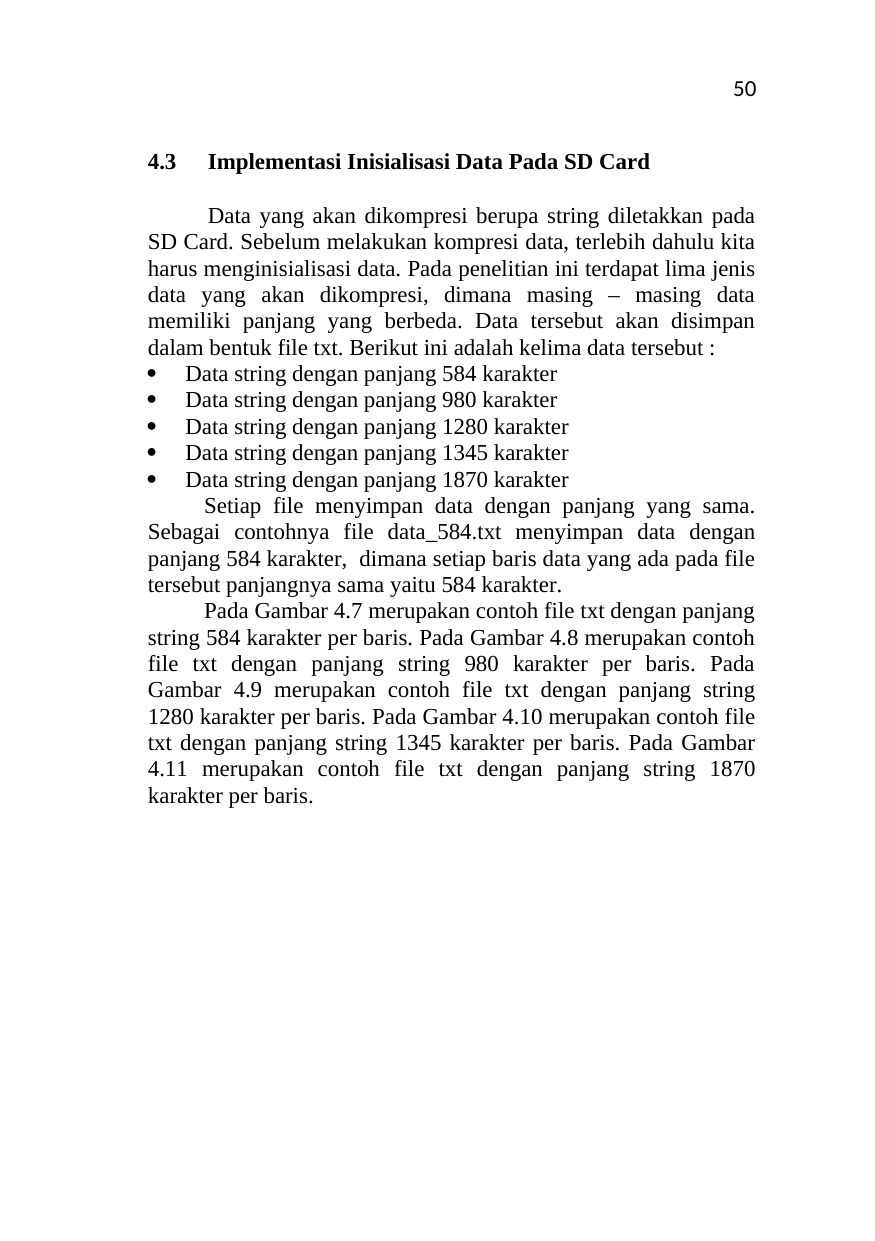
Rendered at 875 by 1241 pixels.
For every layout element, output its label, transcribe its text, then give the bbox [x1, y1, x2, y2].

text Data yang akan dikompresi berupa string diletakkan pada SD Card. Sebelum melakukan kompresi data, terlebih dahulu kita harus menginisialisasi data. Pada penelitian ini terdapat lima jenis data yang akan dikompresi, dimana masing – masing data memiliki panjang yang berbeda. Data tersebut akan disimpan dalam bentuk file txt. Berikut ini adalah kelima data tersebut : [148, 202, 756, 360]
subtitle Implementasi Inisialisasi Data Pada SD Card [148, 148, 756, 174]
text Pada Gambar 4.7 merupakan contoh file txt dengan panjang string 584 karakter per baris. Pada Gambar 4.8 merupakan contoh file txt dengan panjang string 980 karakter per baris. Pada Gambar 4.9 merupakan contoh file txt dengan panjang string 1280 karakter per baris. Pada Gambar 4.10 merupakan contoh file txt dengan panjang string 1345 karakter per baris. Pada Gambar 4.11 merupakan contoh file txt dengan panjang string 1870 karakter per baris. [148, 597, 756, 808]
text Setiap file menyimpan data dengan panjang yang sama. Sebagai contohnya file data_584.txt menyimpan data dengan panjang 584 karakter, dimana setiap baris data yang ada pada file tersebut panjangnya sama yaitu 584 karakter. [148, 492, 756, 597]
list Data string dengan panjang 584 karakter [148, 360, 756, 387]
list Data string dengan panjang 1280 karakter [148, 413, 756, 439]
list Data string dengan panjang 1870 karakter [148, 466, 756, 492]
list Data string dengan panjang 1345 karakter [148, 439, 756, 466]
list Data string dengan panjang 980 karakter [148, 387, 756, 413]
